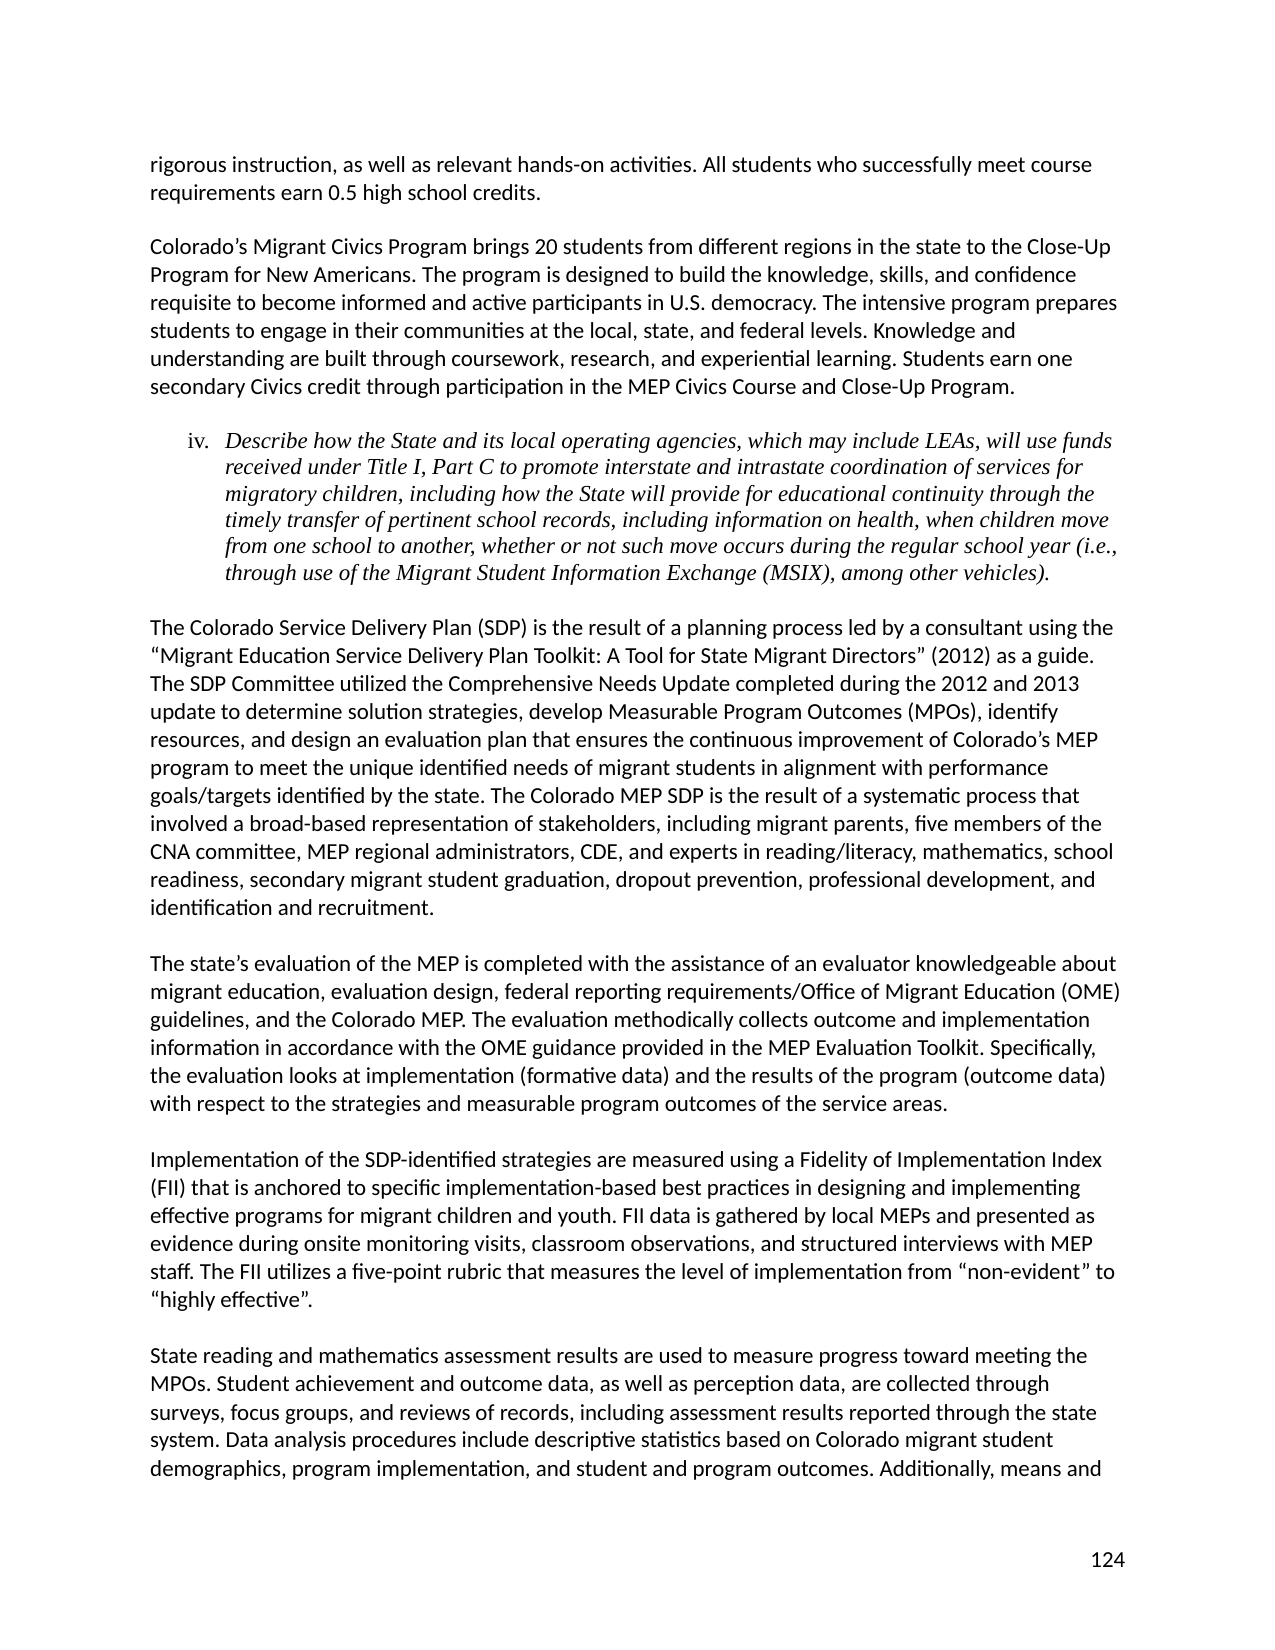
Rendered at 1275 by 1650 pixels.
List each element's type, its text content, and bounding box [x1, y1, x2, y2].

text Colorado’s Migrant Civics Program brings 20 students from different regions in the state to the Close-Up Program for New Americans. The program is designed to build the knowledge, skills, and confidence requisite to become informed and active participants in U.S. democracy. The intensive program prepares students to engage in their communities at the local, state, and federal levels. Knowledge and understanding are built through coursework, research, and experiential learning. Students earn one secondary Civics credit through participation in the MEP Civics Course and Close-Up Program. [150, 232, 1125, 401]
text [150, 150, 1125, 206]
list Describe how the State and its local operating agencies, which may include LEAs, will use funds received under Title I, Part C to promote interstate and intrastate coordination of services for migratory children, including how the State will provide for educational continuity through the timely transfer of pertinent school records, including information on health, when children move from one school to another, whether or not such move occurs during the regular school year (i.e., through use of the Migrant Student Information Exchange (MSIX), among other vehicles). [187, 427, 1125, 585]
text The state’s evaluation of the MEP is completed with the assistance of an evaluator knowledgeable about migrant education, evaluation design, federal reporting requirements/Office of Migrant Education (OME) guidelines, and the Colorado MEP. The evaluation methodically collects outcome and implementation information in accordance with the OME guidance provided in the MEP Evaluation Toolkit. Specifically, the evaluation looks at implementation (formative data) and the results of the program (outcome data) with respect to the strategies and measurable program outcomes of the service areas. [150, 949, 1125, 1117]
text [150, 1342, 1125, 1482]
text Implementation of the SDP-identified strategies are measured using a Fidelity of Implementation Index (FII) that is anchored to specific implementation-based best practices in designing and implementing effective programs for migrant children and youth. FII data is gathered by local MEPs and presented as evidence during onsite monitoring visits, classroom observations, and structured interviews with MEP staff. The FII utilizes a five-point rubric that measures the level of implementation from “non-evident” to “highly effective”. [150, 1145, 1125, 1313]
text The Colorado Service Delivery Plan (SDP) is the result of a planning process led by a consultant using the “Migrant Education Service Delivery Plan Toolkit: A Tool for State Migrant Directors” (2012) as a guide. The SDP Committee utilized the Comprehensive Needs Update completed during the 2012 and 2013 update to determine solution strategies, develop Measurable Program Outcomes (MPOs), identify resources, and design an evaluation plan that ensures the continuous improvement of Colorado’s MEP program to meet the unique identified needs of migrant students in alignment with performance goals/targets identified by the state. The Colorado MEP SDP is the result of a systematic process that involved a broad-based representation of stakeholders, including migrant parents, five members of the CNA committee, MEP regional administrators, CDE, and experts in reading/literacy, mathematics, school readiness, secondary migrant student graduation, dropout prevention, professional development, and identification and recruitment. [150, 613, 1125, 921]
